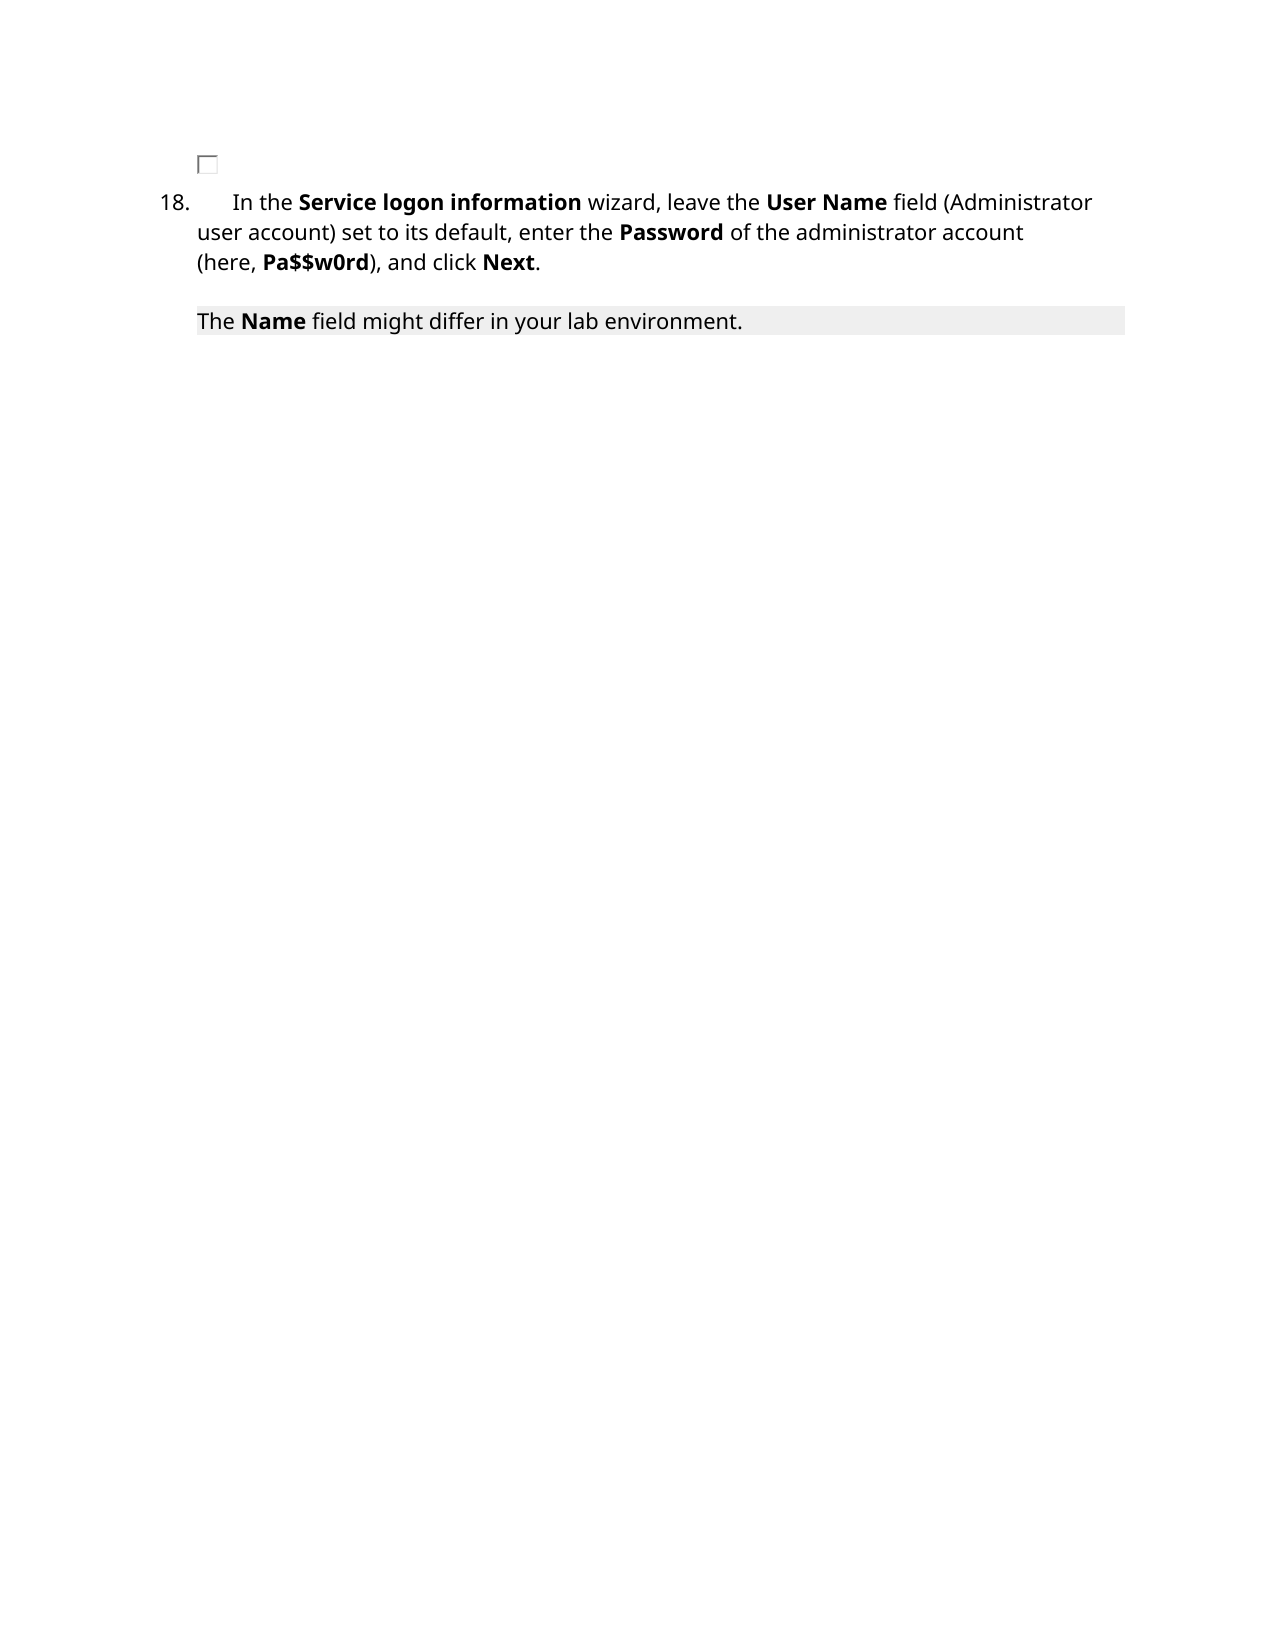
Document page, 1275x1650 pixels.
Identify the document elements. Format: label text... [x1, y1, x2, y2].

text The Name field might differ in your lab environment. [197, 306, 1125, 335]
list In the Service logon information wizard, leave the User Name field (Administrator user account) set to its default, enter the Password of the administrator account (here, Pa$$w0rd), and click Next. [159, 150, 1125, 276]
